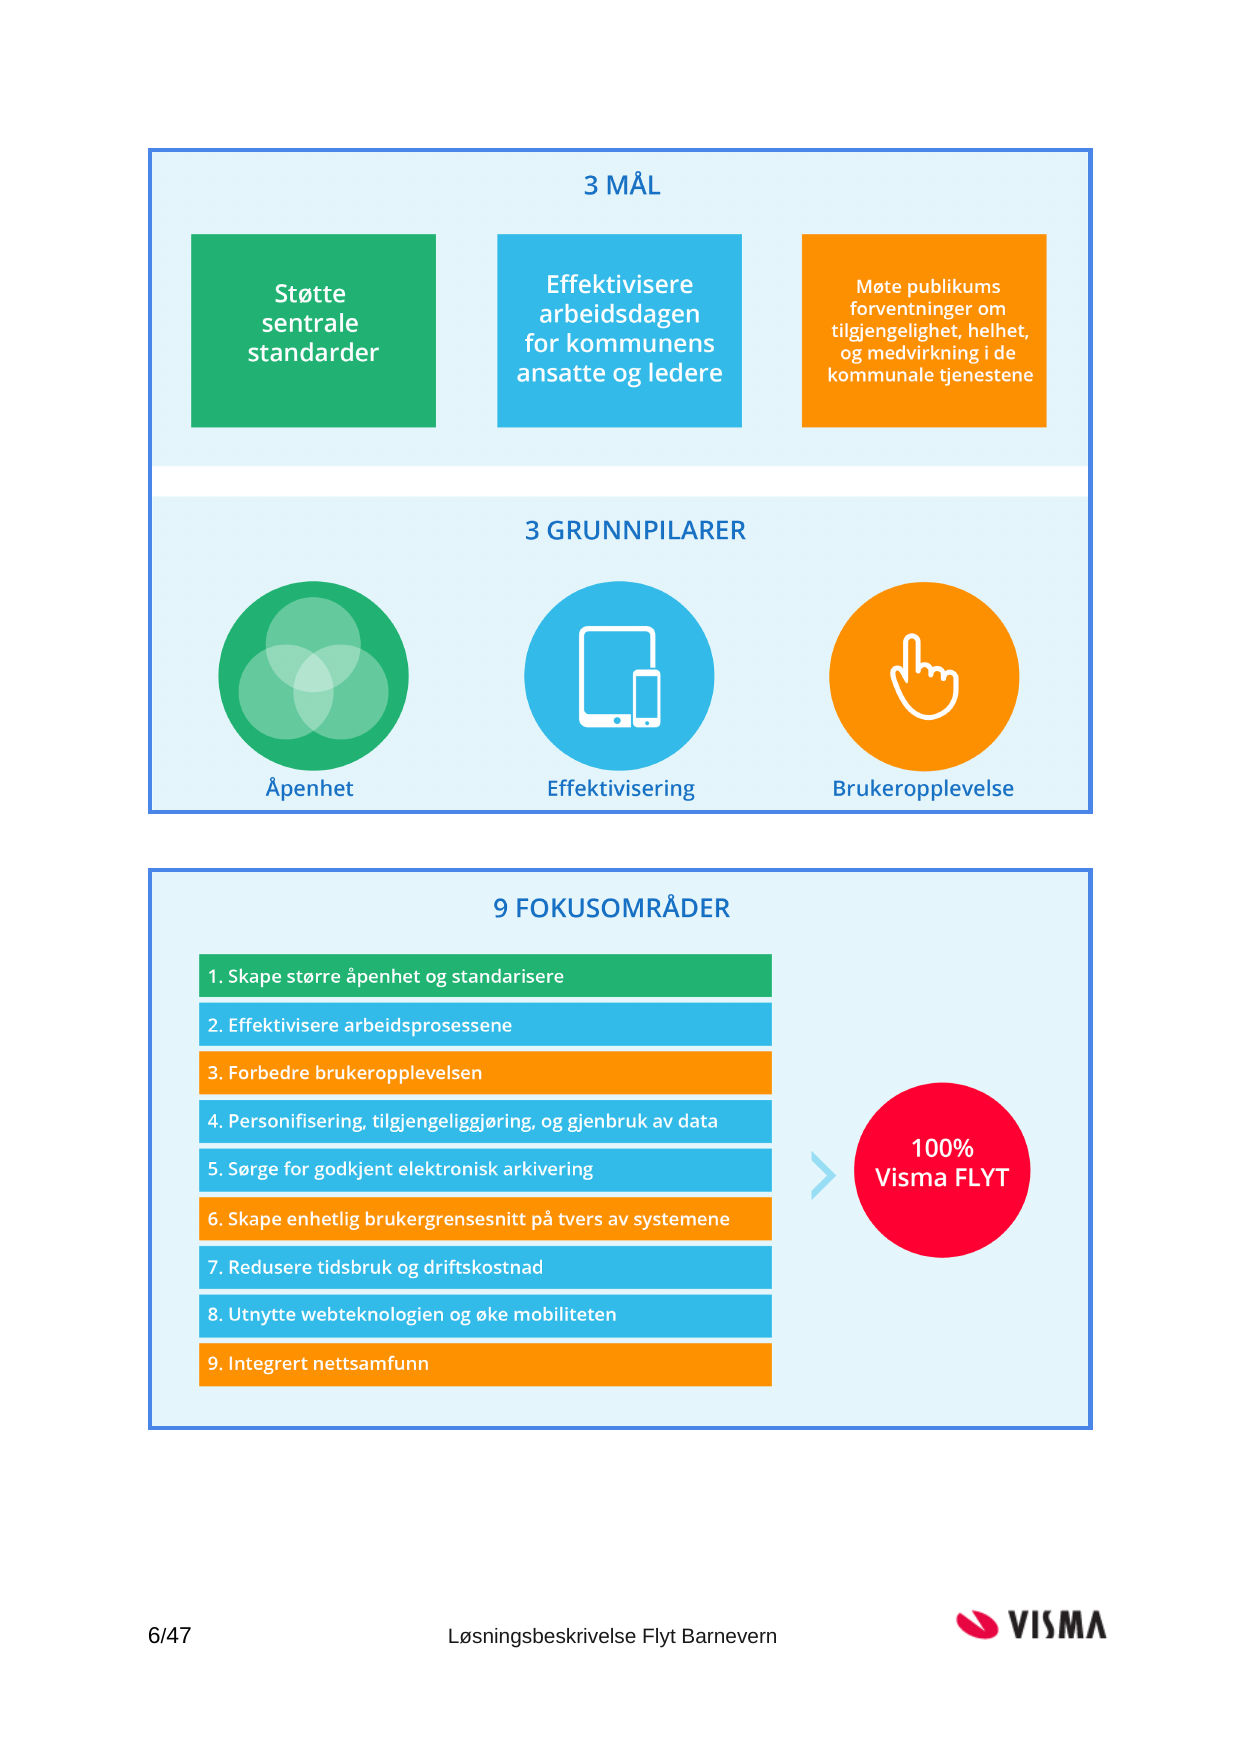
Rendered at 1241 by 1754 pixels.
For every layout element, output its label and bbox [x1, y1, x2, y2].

picture [904, 1595, 1149, 1655]
picture [152, 152, 1088, 810]
picture [152, 872, 1088, 1426]
